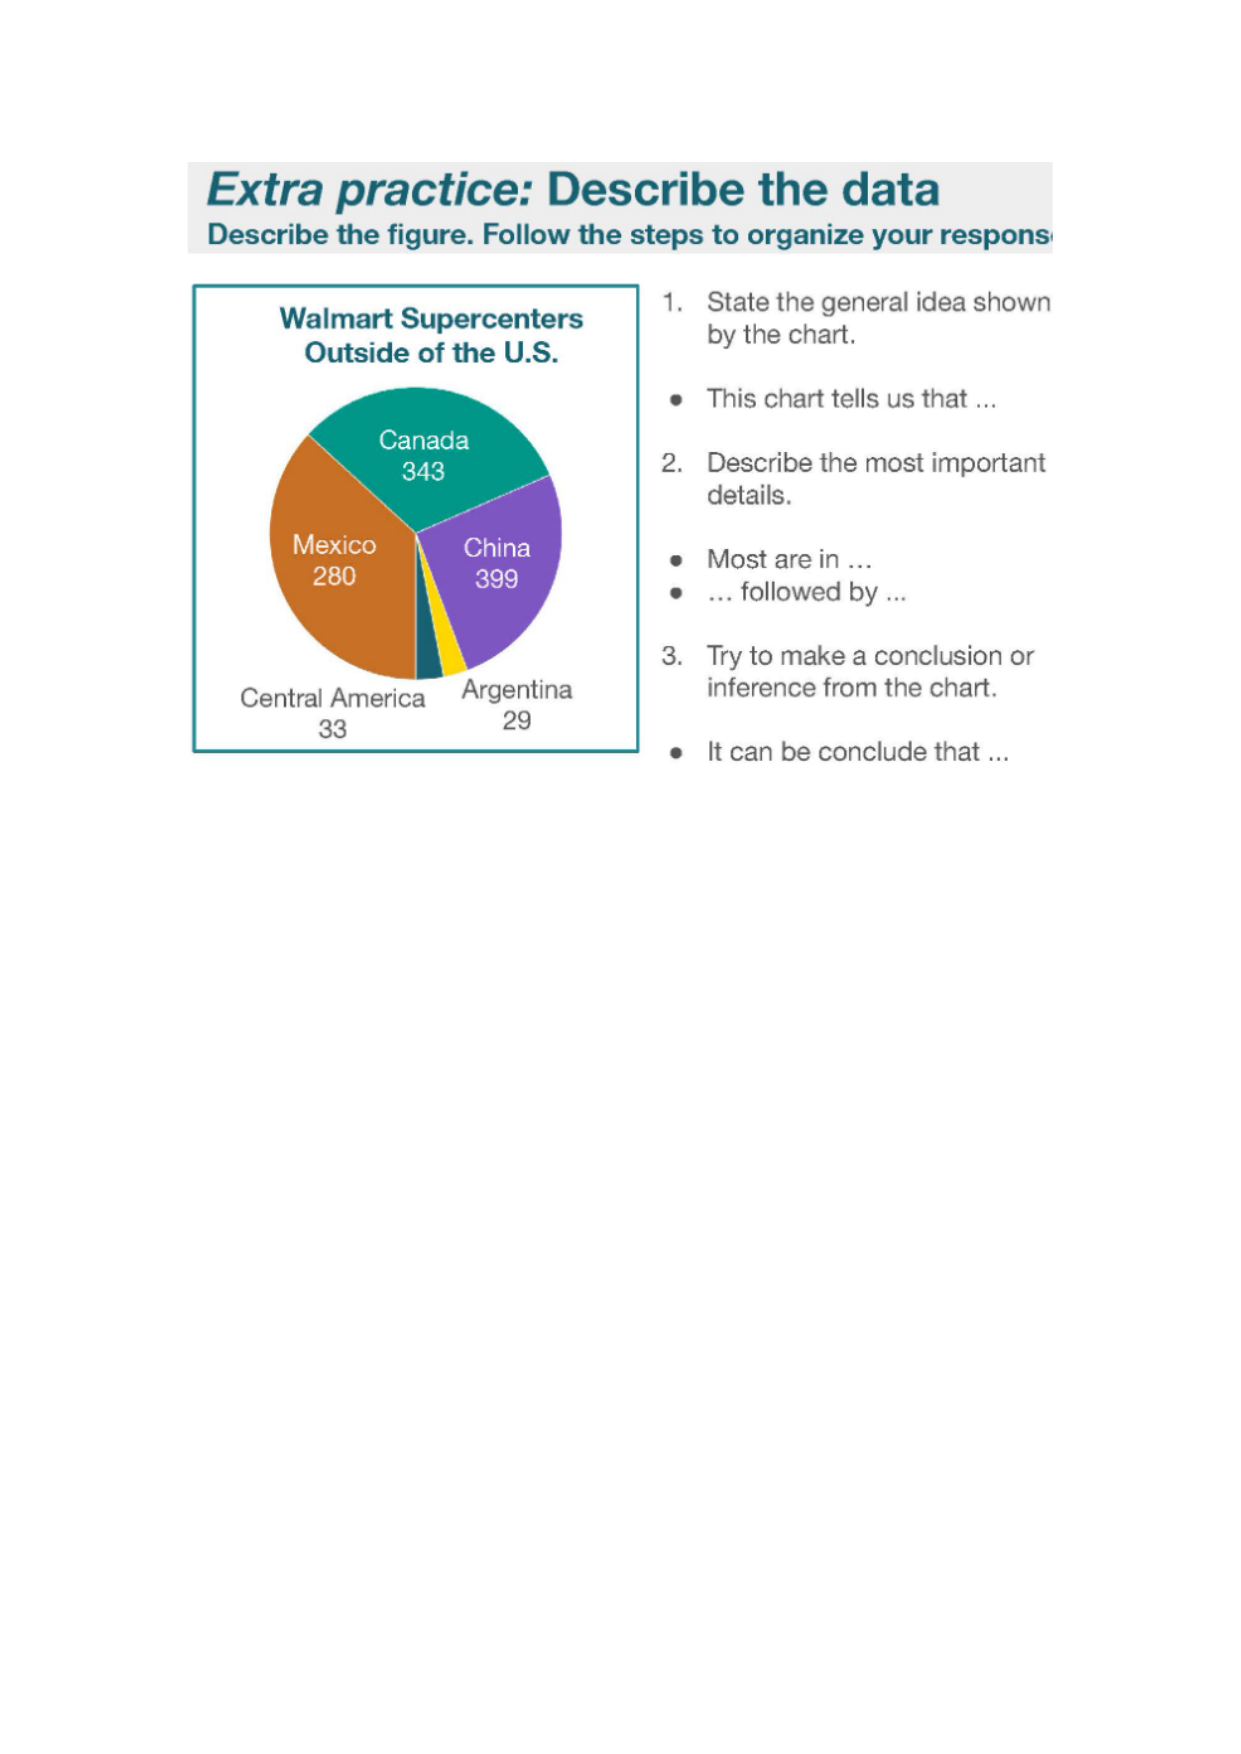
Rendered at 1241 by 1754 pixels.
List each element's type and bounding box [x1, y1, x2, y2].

picture [187, 162, 1053, 776]
